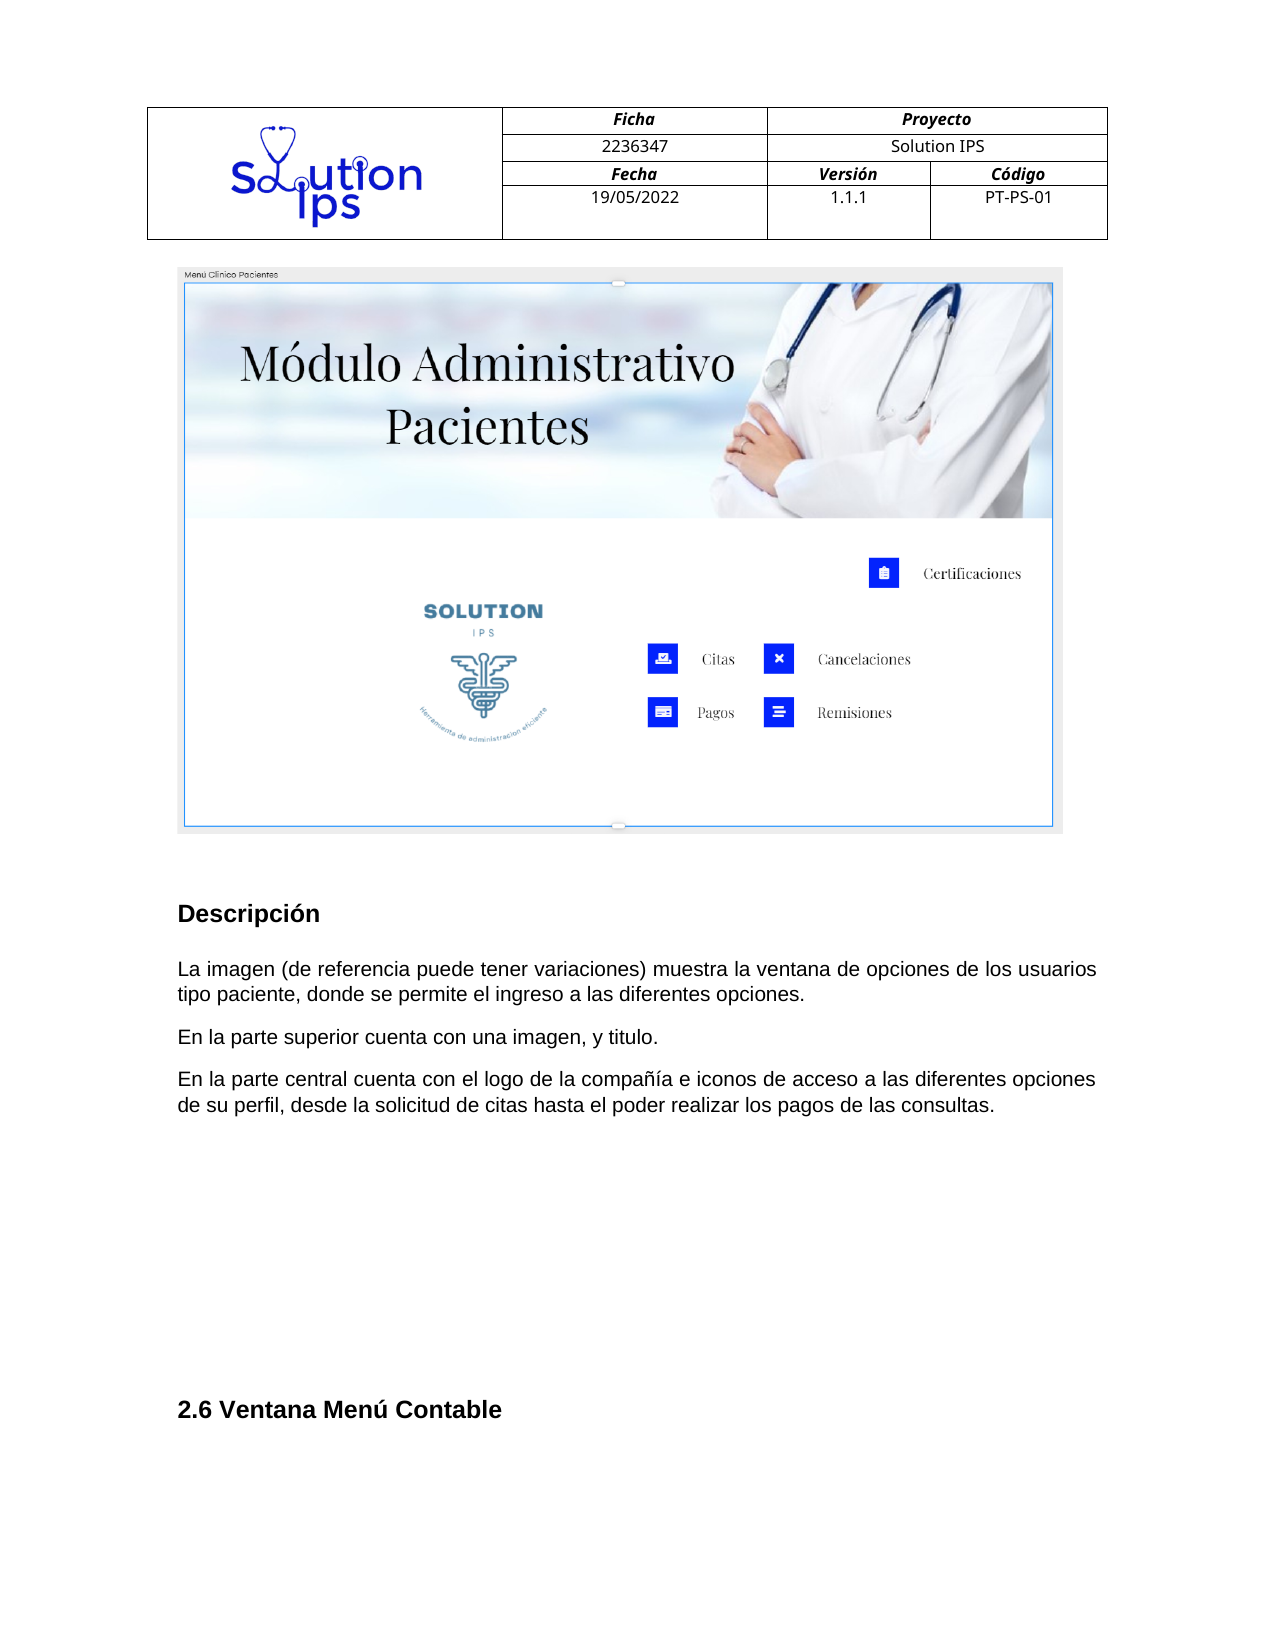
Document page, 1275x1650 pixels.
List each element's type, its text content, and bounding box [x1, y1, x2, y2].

picture [177, 267, 1063, 834]
picture [210, 107, 439, 239]
text La imagen (de referencia puede tener variaciones) muestra la ventana de opciones de los usuarios tipo paciente, donde se permite el ingreso a las diferentes opciones. [177, 956, 1098, 1006]
text Descripción [177, 899, 1098, 928]
text En la parte superior cuenta con una imagen, y titulo. [177, 1025, 1098, 1049]
text En la parte central cuenta con el logo de la compañía e iconos de acceso a las diferentes opciones de su perfil, desde la solicitud de citas hasta el poder realizar los pagos de las consultas. [177, 1067, 1098, 1117]
subtitle 2.6 Ventana Menú Contable [177, 1395, 1098, 1423]
